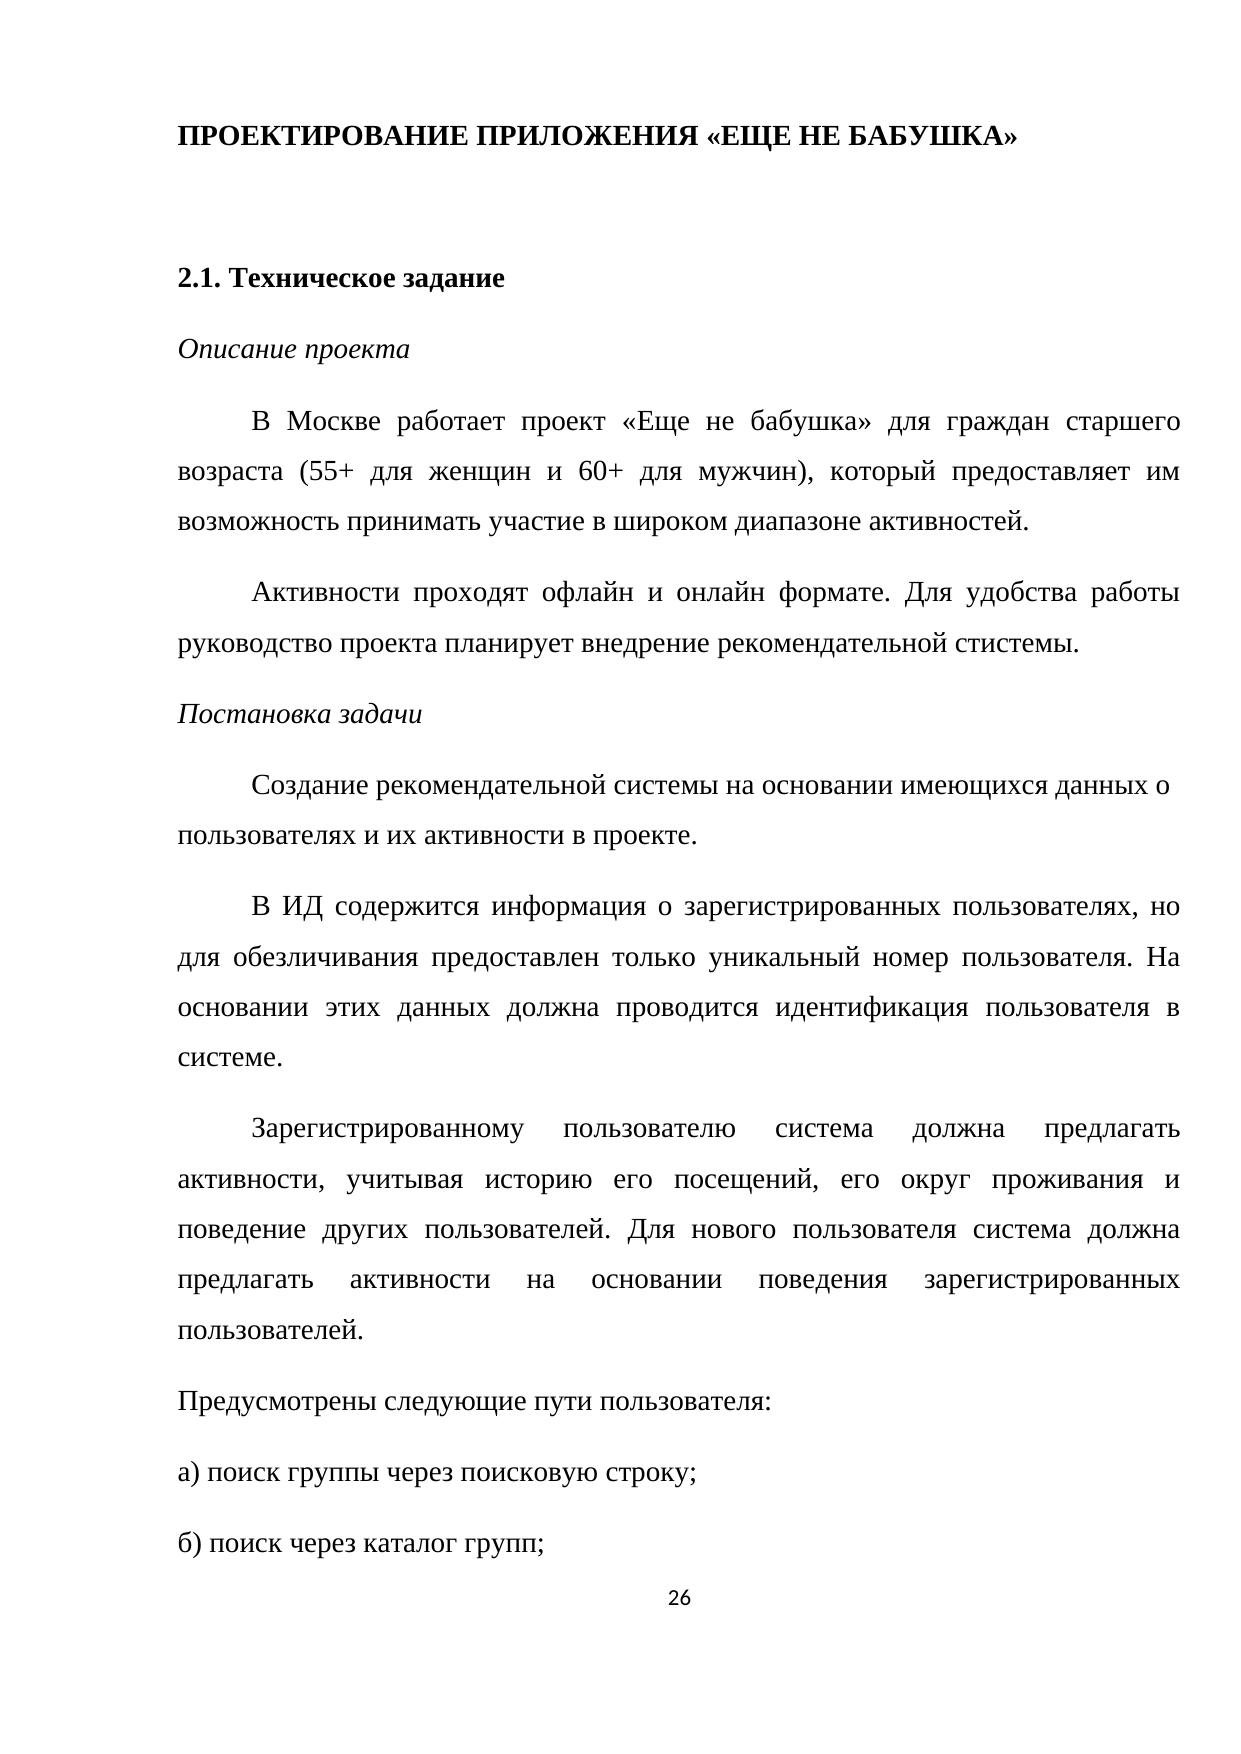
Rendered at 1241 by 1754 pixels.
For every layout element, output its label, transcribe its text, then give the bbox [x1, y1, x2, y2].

text Постановка задачи [177, 696, 1181, 729]
text б) поиск через каталог групп; [177, 1525, 1181, 1559]
text Зарегистрированному пользователю система должна предлагать активности, учитывая историю его посещений, его округ проживания и поведение других пользователей. Для нового пользователя система должна предлагать активности на основании поведения зарегистрированных пользователей. [177, 1111, 1181, 1345]
text Активности проходят офлайн и онлайн формате. Для удобства работы руководство проекта планирует внедрение рекомендательной стистемы. [177, 574, 1181, 658]
text 2.1. Техническое задание [177, 260, 1181, 294]
text В Москве работает проект «Еще не бабушка» для граждан старшего возраста (55+ для женщин и 60+ для мужчин), который предоставляет им возможность принимать участие в широком диапазоне активностей. [177, 403, 1181, 537]
text а) поиск группы через поисковую строку; [177, 1454, 1181, 1488]
text Описание проекта [177, 332, 1181, 365]
text Создание рекомендательной системы на основании имеющихся данных о пользователях и их активности в проекте. [177, 767, 1181, 851]
text Предусмотрены следующие пути пользователя: [177, 1383, 1181, 1417]
text ПРОЕКТИРОВАНИЕ ПРИЛОЖЕНИЯ «ЕЩЕ НЕ БАБУШКА» [177, 118, 1181, 152]
text В ИД содержится информация о зарегистрированных пользователях, но для обезличивания предоставлен только уникальный номер пользователя. На основании этих данных должна проводится идентификация пользователя в системе. [177, 888, 1181, 1073]
